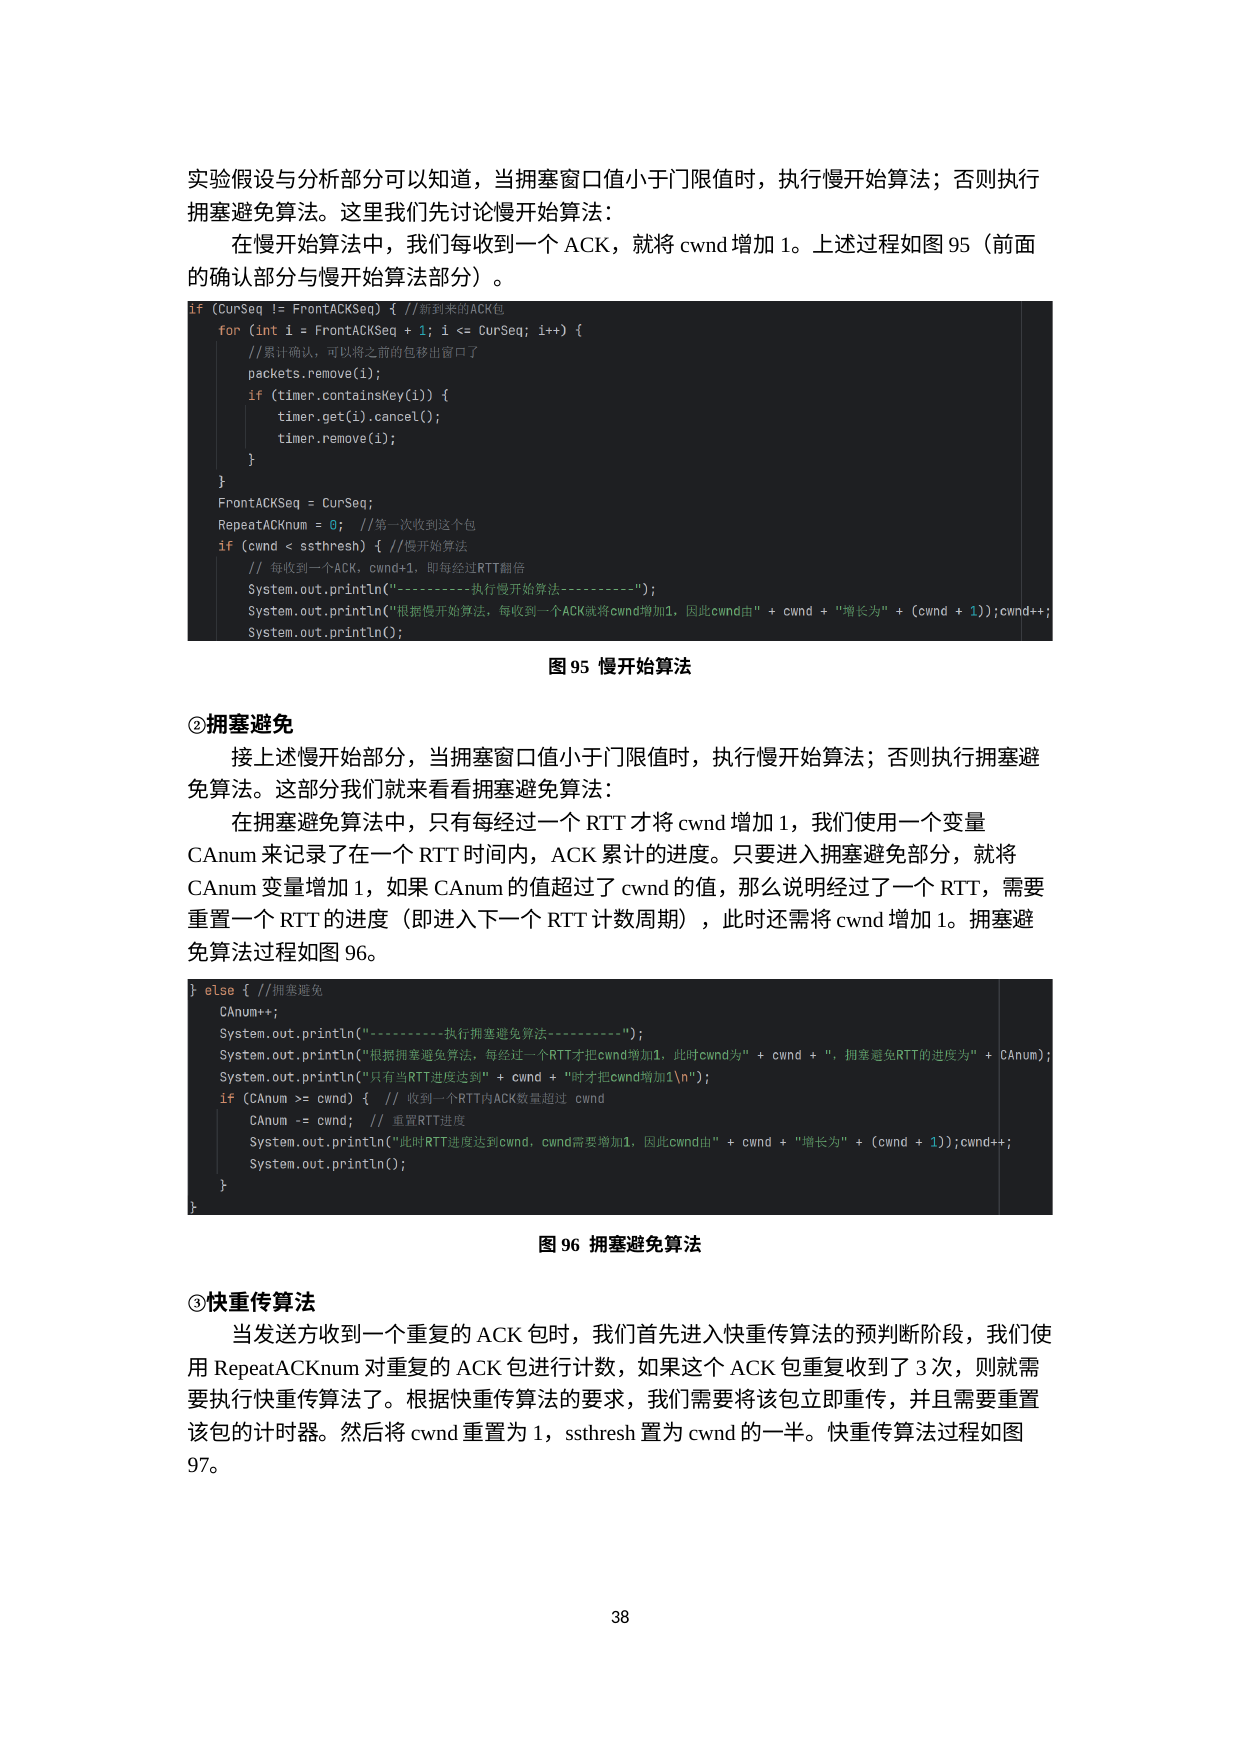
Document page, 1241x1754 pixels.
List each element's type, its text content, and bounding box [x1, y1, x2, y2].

text 在拥塞避免算法中，只有每经过一个RTT才将cwnd增加1，我们使用一个变量CAnum来记录了在一个RTT时间内，ACK累计的进度。只要进入拥塞避免部分，就将CAnum变量增加1，如果CAnum的值超过了cwnd的值，那么说明经过了一个RTT，需要重置一个RTT的进度（即进入下一个RTT计数周期），此时还需将cwnd增加1。拥塞避免算法过程如图96。 [187, 804, 1053, 967]
picture [187, 979, 1053, 1215]
text ②拥塞避免 [187, 707, 1053, 739]
text 当发送方收到一个重复的ACK包时，我们首先进入快重传算法的预判断阶段，我们使用RepeatACKnum对重复的ACK包进行计数，如果这个ACK包重复收到了3次，则就需要执行快重传算法了。根据快重传算法的要求，我们需要将该包立即重传，并且需要重置该包的计时器。然后将cwnd重置为1，ssthresh置为cwnd的一半。快重传算法过程如图97。 [187, 1317, 1053, 1479]
text 图95 慢开始算法 [187, 649, 1053, 682]
picture [187, 301, 1053, 641]
text 接上述慢开始部分，当拥塞窗口值小于门限值时，执行慢开始算法；否则执行拥塞避免算法。这部分我们就来看看拥塞避免算法： [187, 739, 1053, 804]
text 在慢开始算法中，我们每收到一个ACK，就将cwnd增加1。上述过程如图95（前面的确认部分与慢开始算法部分）。 [187, 227, 1053, 292]
text 图96 拥塞避免算法 [187, 1227, 1053, 1259]
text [187, 162, 1053, 227]
text ③快重传算法 [187, 1284, 1053, 1317]
